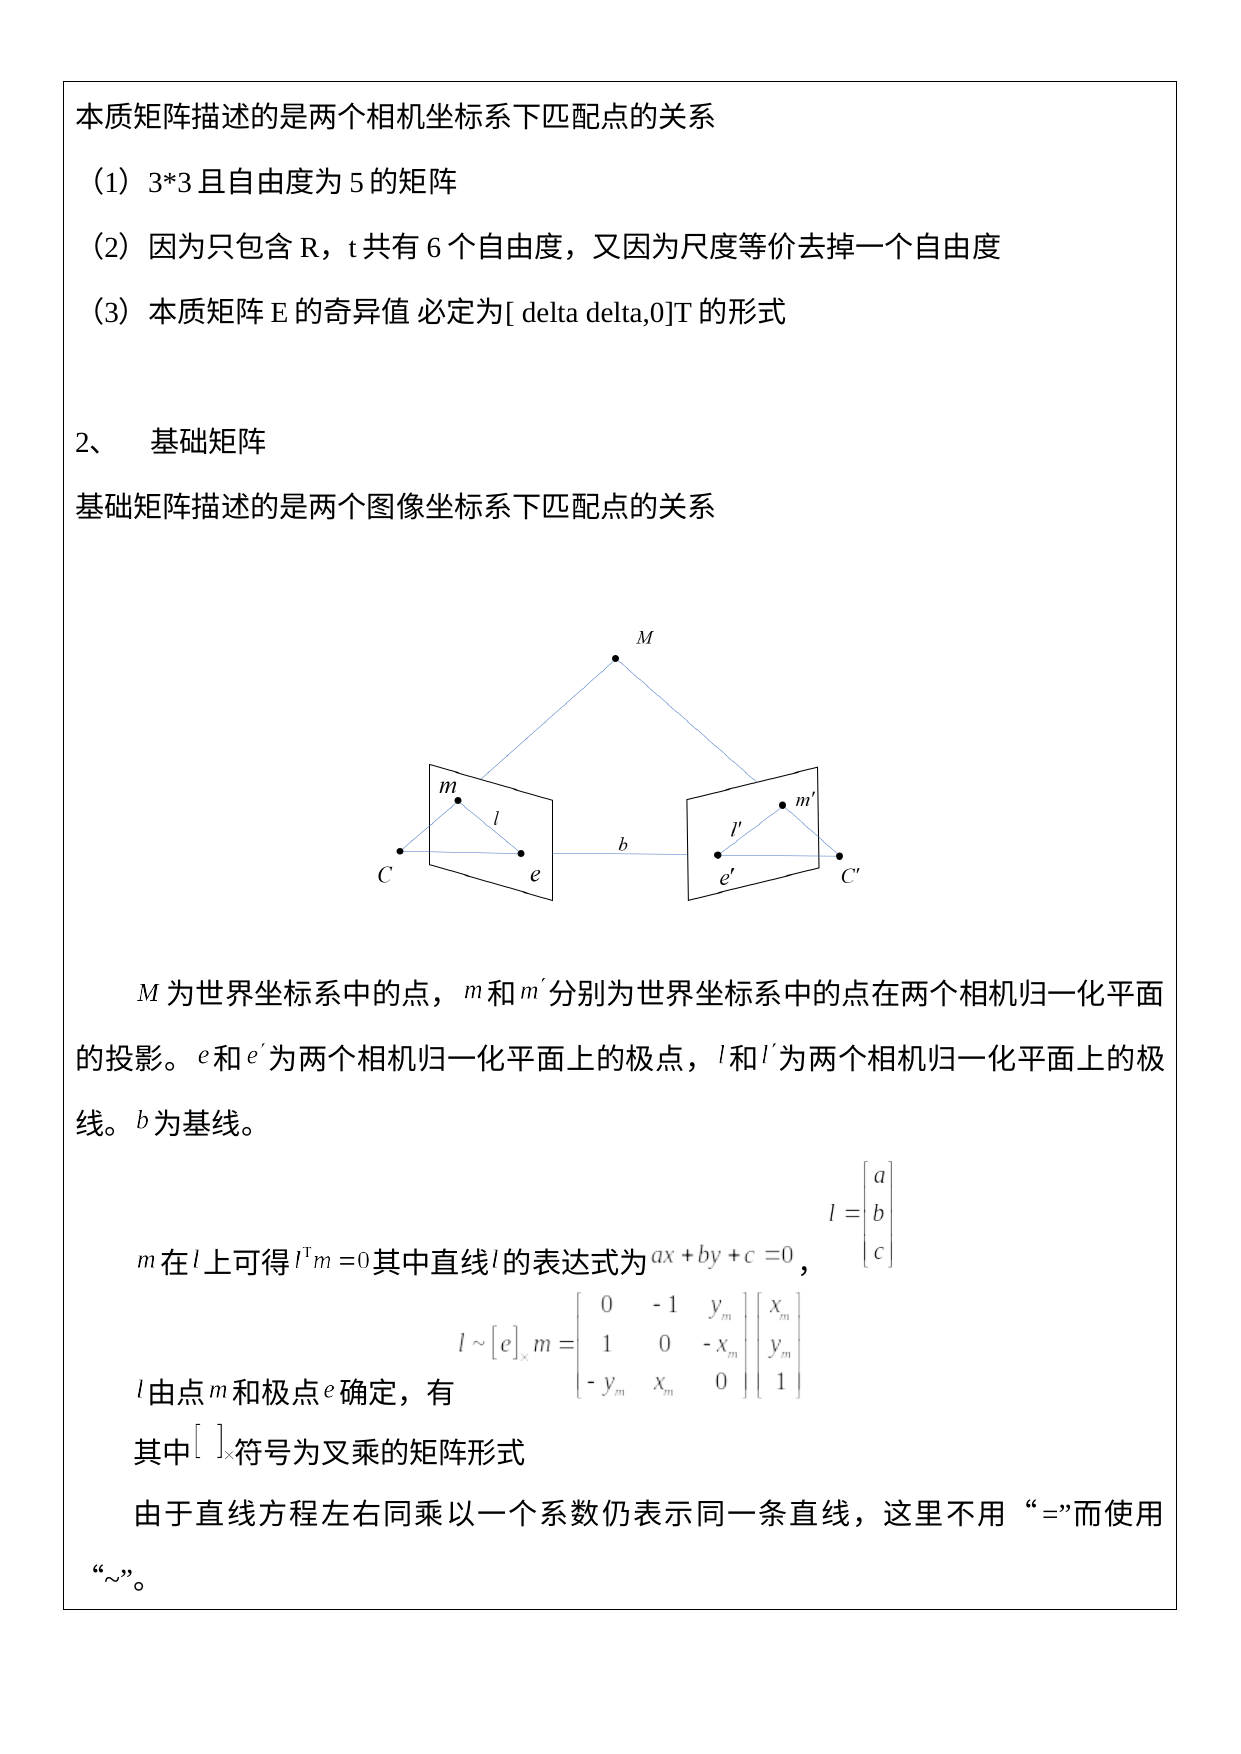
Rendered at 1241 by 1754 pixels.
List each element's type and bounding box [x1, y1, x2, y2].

table_header [64, 82, 1176, 1609]
picture [337, 601, 904, 944]
